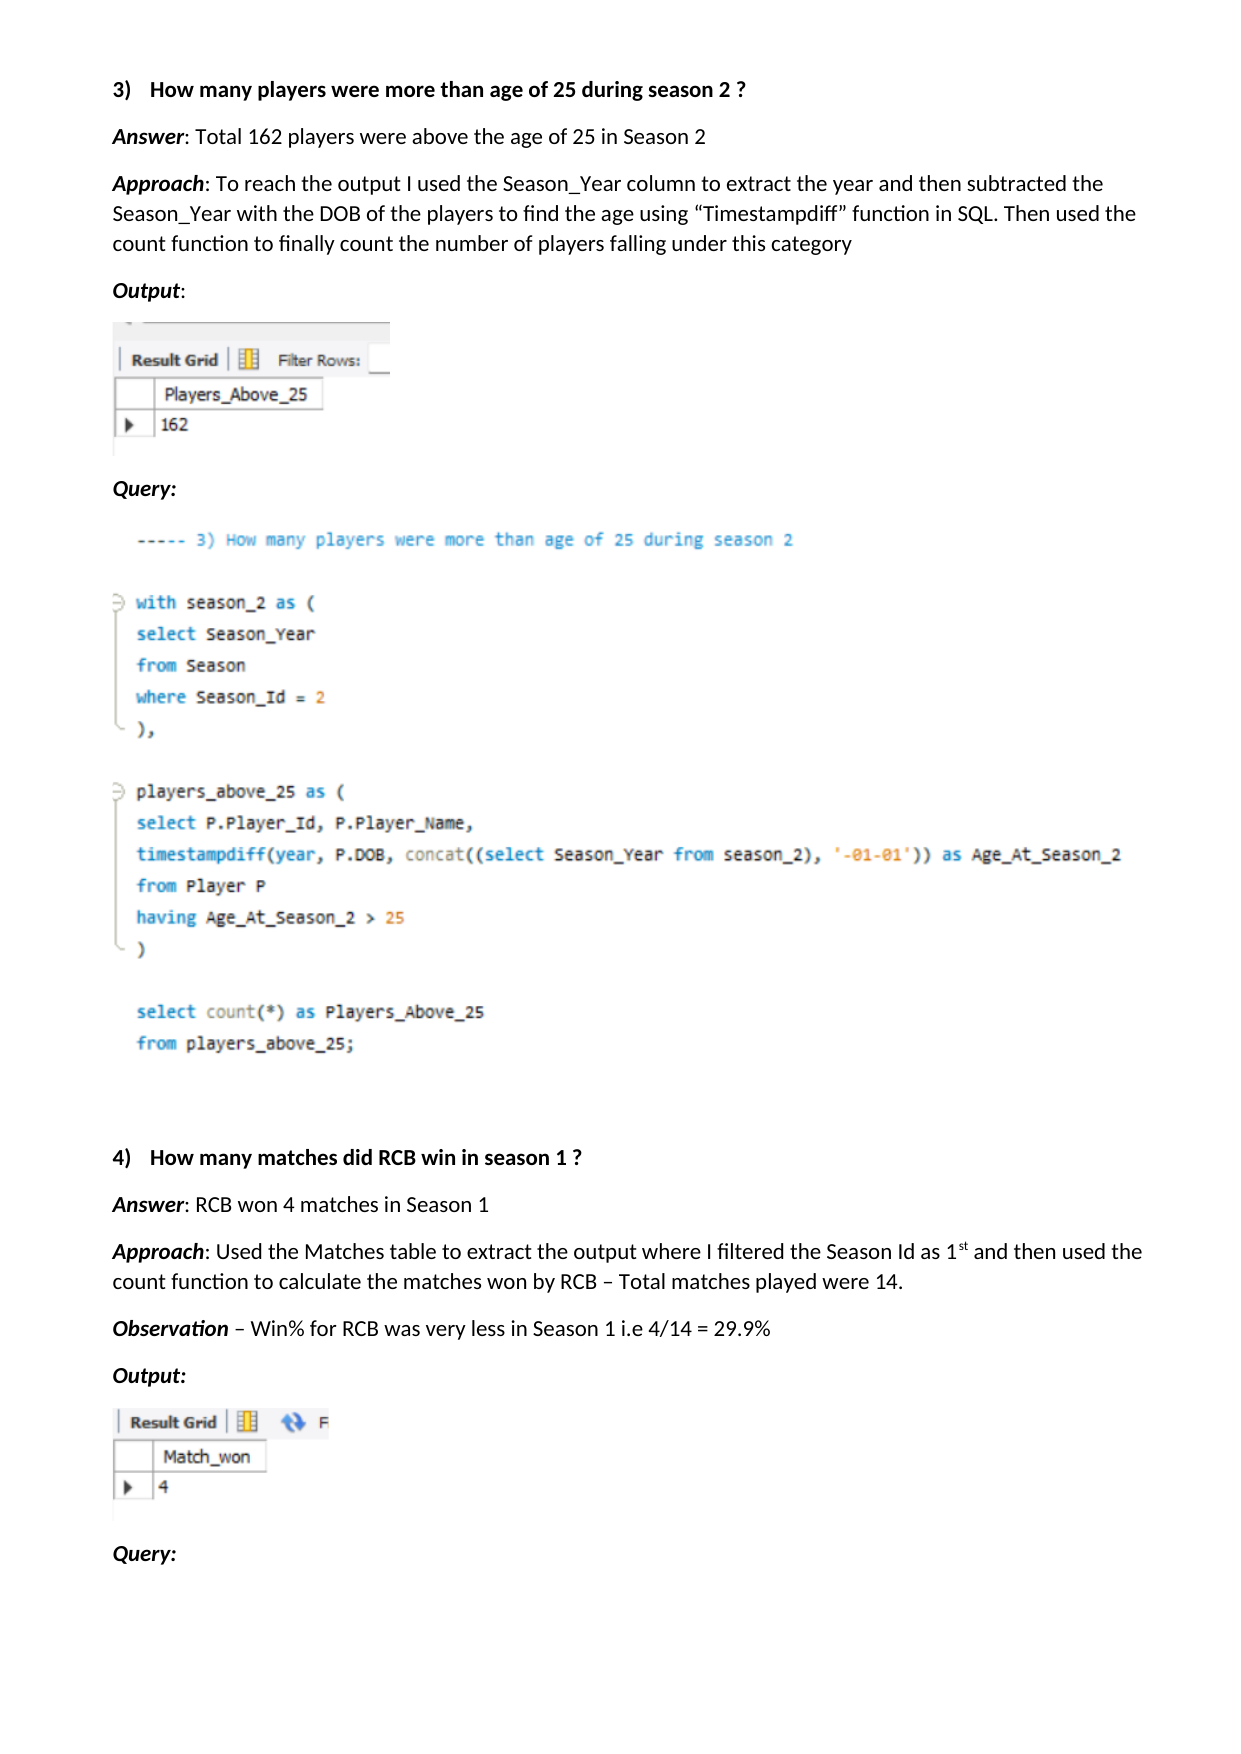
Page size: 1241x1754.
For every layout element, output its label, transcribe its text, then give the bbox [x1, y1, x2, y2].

text Output: [112, 1361, 1165, 1389]
text Answer: RCB won 4 matches in Season 1 [112, 1190, 1165, 1218]
text Answer: Total 162 players were above the age of 25 in Season 2 [112, 122, 1165, 150]
text Approach: To reach the output I used the Season_Year column to extract the year and then subtracted the Season_Year with the DOB of the players to find the age using “Timestampdiff” function in SQL. Then used the count function to finally count the number of players falling under this category [112, 169, 1165, 257]
text Query: [112, 474, 1165, 502]
picture [112, 521, 1149, 1078]
text Approach: Used the Matches table to extract the output where I filtered the Season Id as 1st and then used the count function to calculate the matches won by RCB – Total matches played were 14. [112, 1237, 1165, 1295]
text Output: [112, 276, 1165, 304]
text Query: [112, 1539, 1165, 1567]
text Observation – Win% for RCB was very less in Season 1 i.e 4/14 = 29.9% [112, 1314, 1165, 1342]
picture [112, 1408, 329, 1521]
list How many matches did RCB win in season 1 ? [112, 1143, 1165, 1171]
list How many players were more than age of 25 during season 2 ? [112, 75, 1165, 103]
picture [112, 322, 390, 456]
